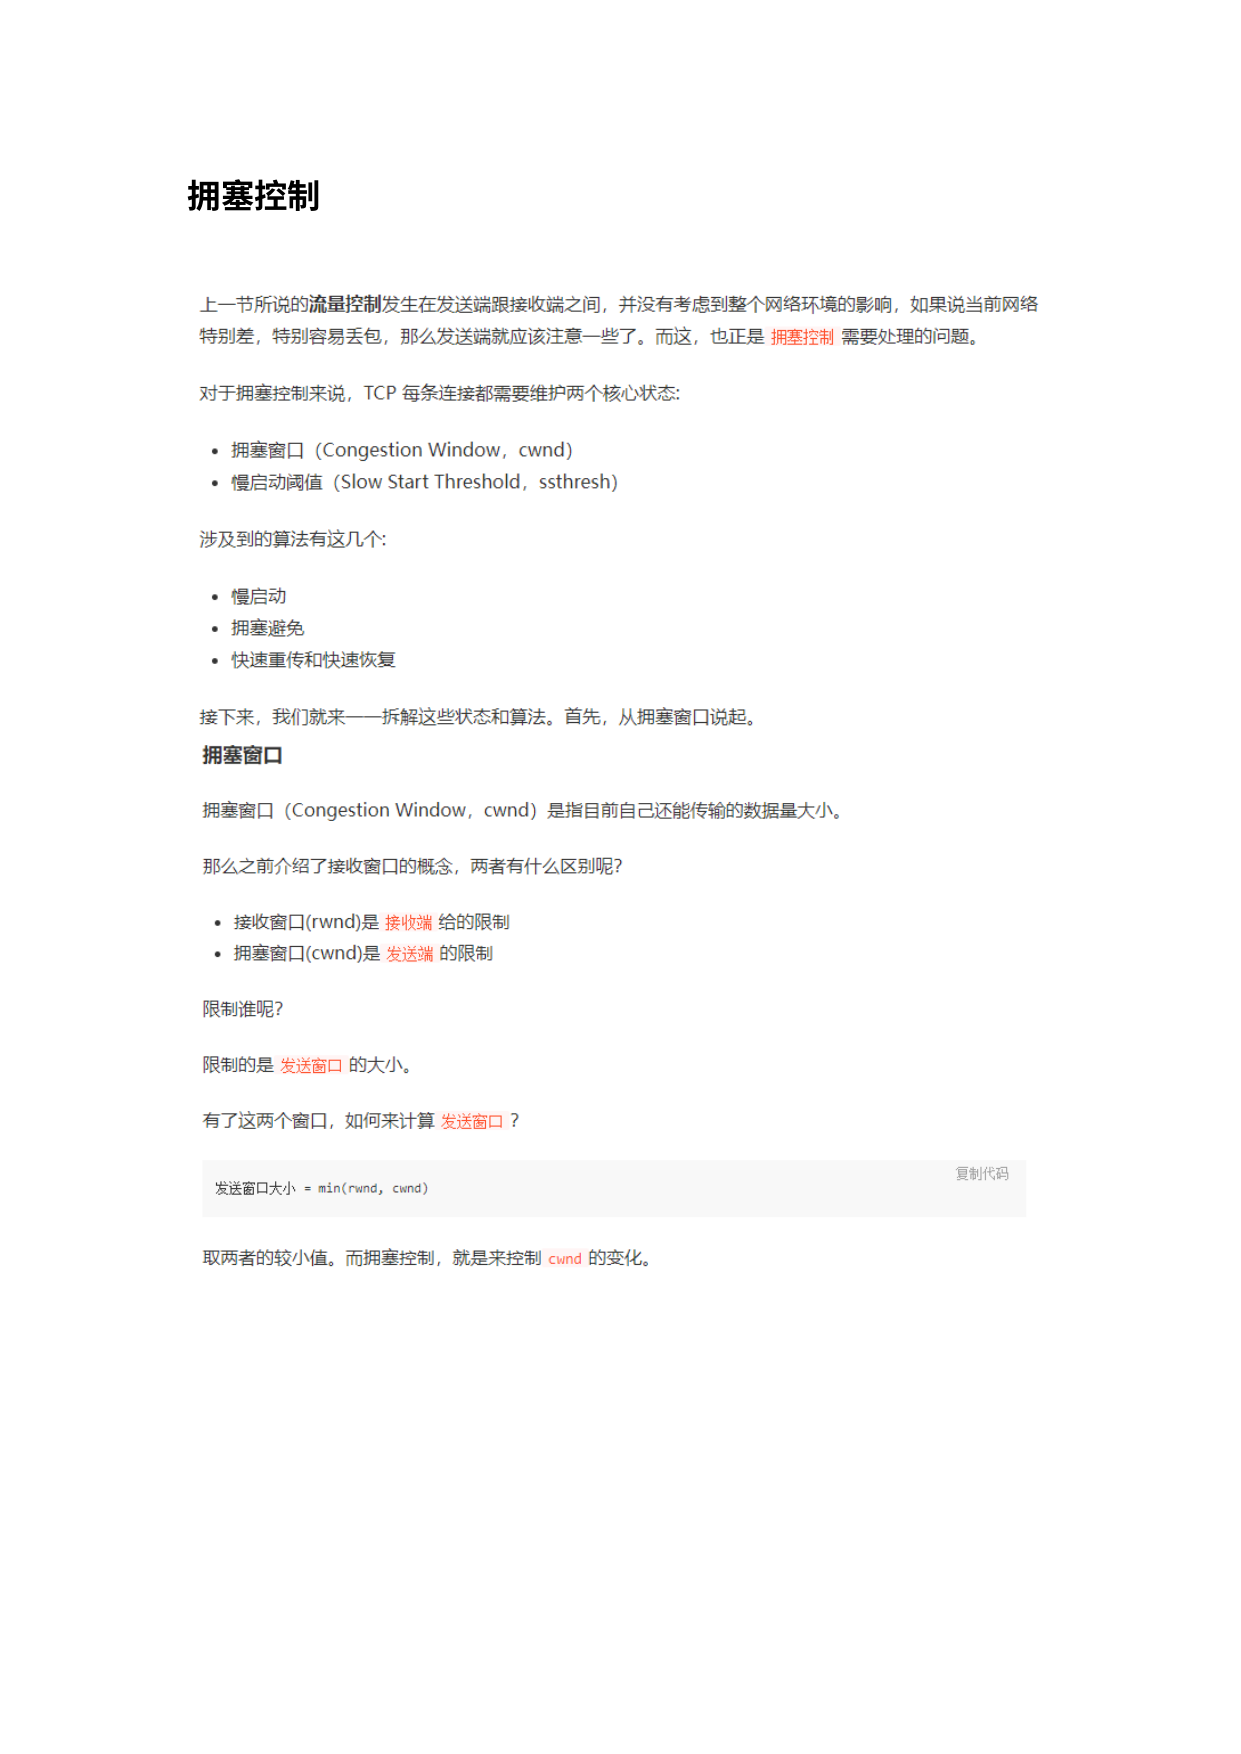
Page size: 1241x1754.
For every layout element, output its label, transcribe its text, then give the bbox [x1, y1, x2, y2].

picture [187, 744, 1053, 1274]
subtitle 拥塞控制 [187, 162, 1053, 227]
picture [187, 289, 1053, 730]
